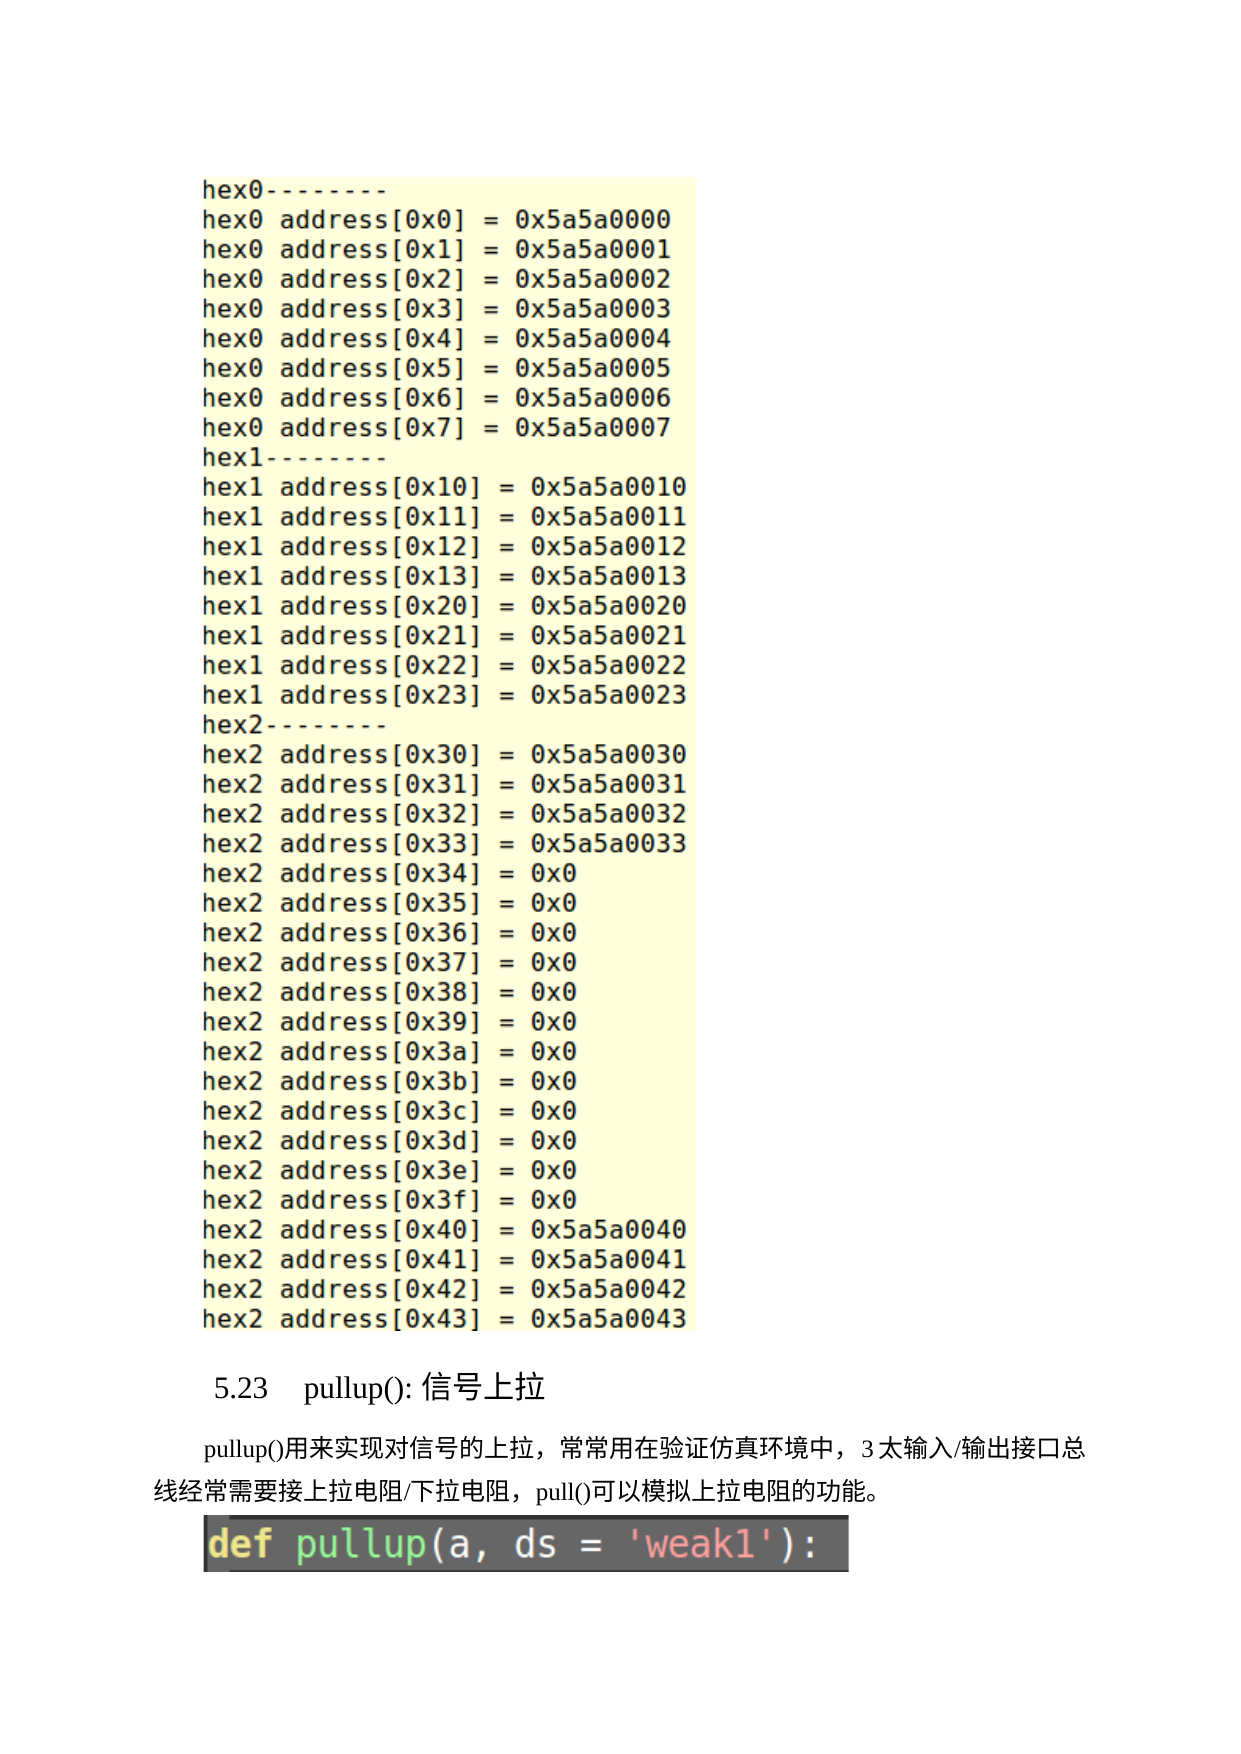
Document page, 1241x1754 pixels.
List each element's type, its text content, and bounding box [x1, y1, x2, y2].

picture [203, 177, 697, 1331]
subtitle pullup(): 信号上拉 [213, 1362, 1087, 1407]
text pullup()用来实现对信号的上拉，常常用在验证仿真环境中，3太输入/输出接口总线经常需要接上拉电阻/下拉电阻，pull()可以模拟上拉电阻的功能。 [153, 1428, 1087, 1508]
picture [203, 1515, 849, 1572]
